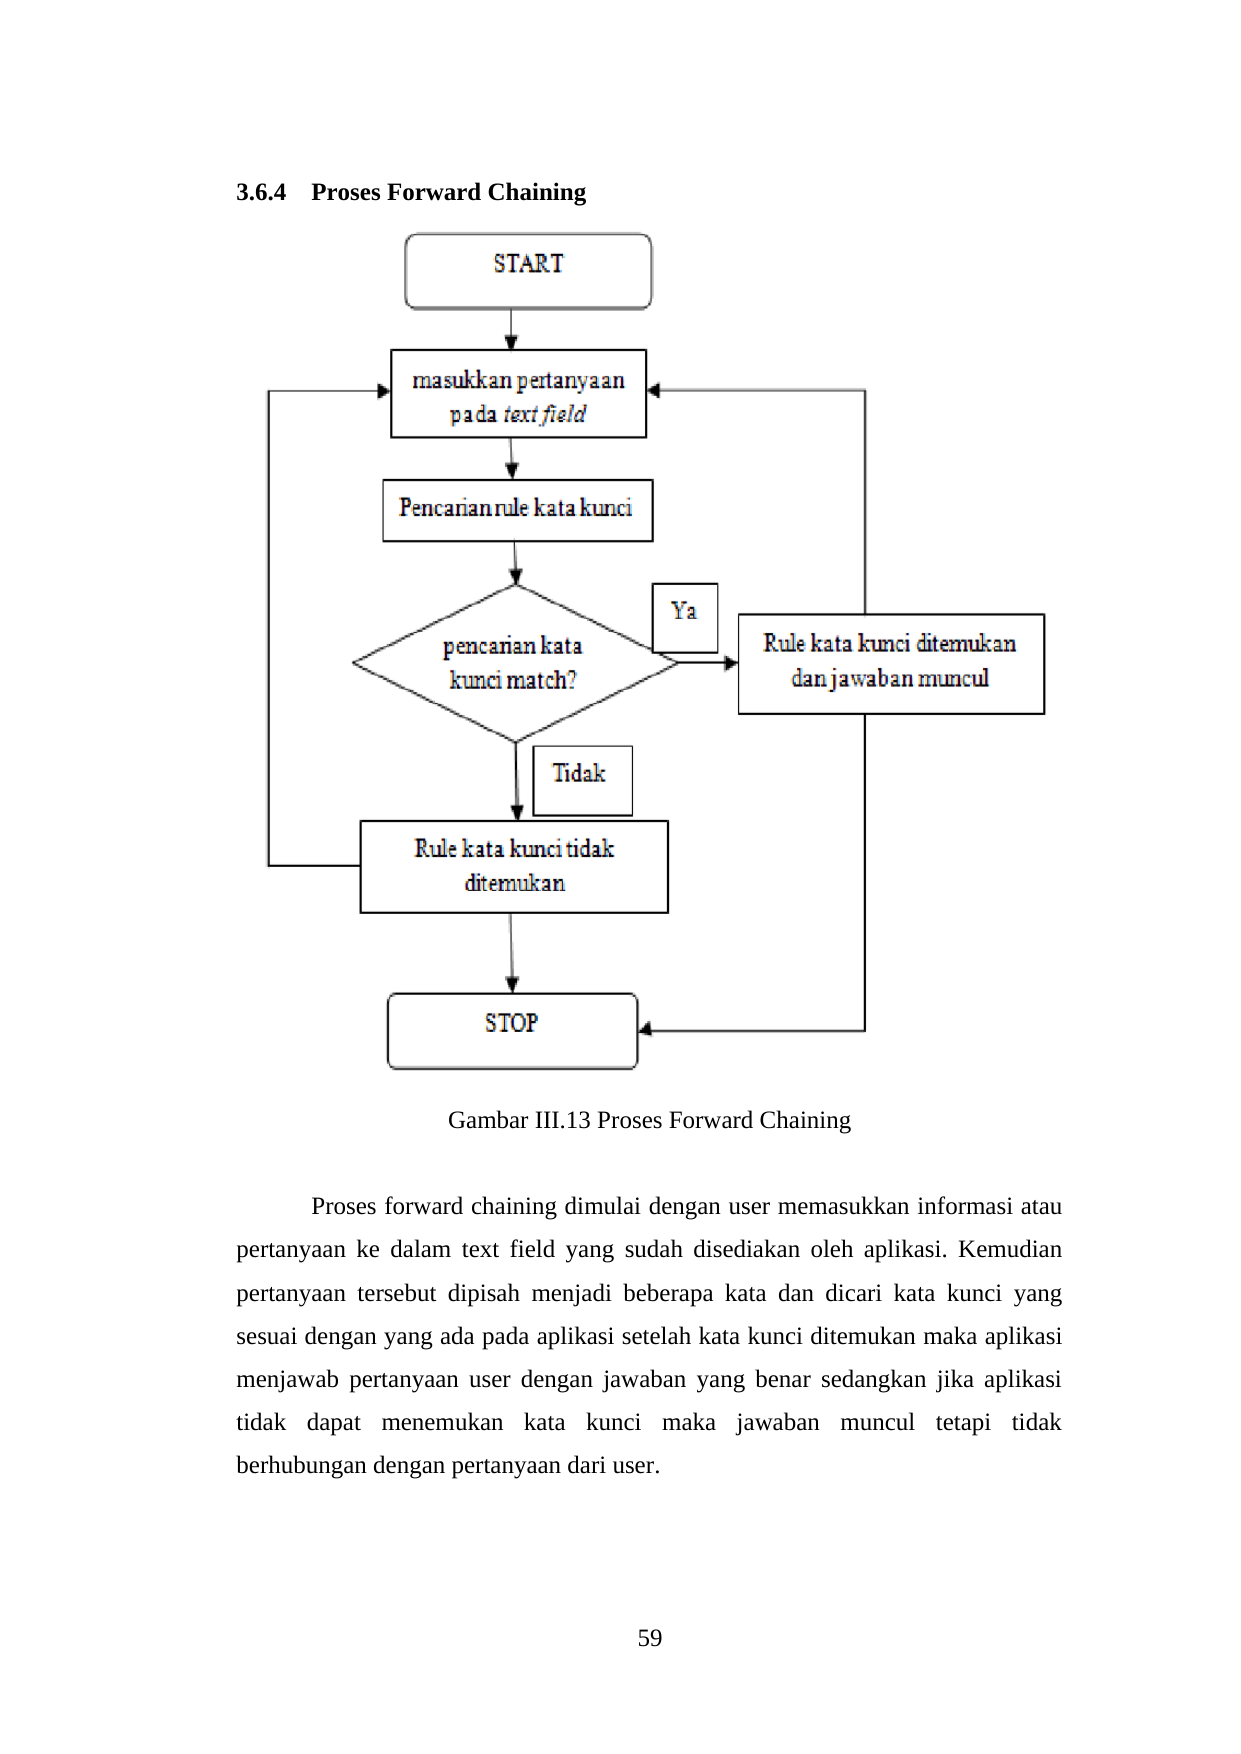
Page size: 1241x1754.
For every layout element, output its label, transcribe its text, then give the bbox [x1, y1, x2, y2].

text Proses forward chaining dimulai dengan user memasukkan informasi atau pertanyaan ke dalam text field yang sudah disediakan oleh aplikasi. Kemudian pertanyaan tersebut dipisah menjadi beberapa kata dan dicari kata kunci yang sesuai dengan yang ada pada aplikasi setelah kata kunci ditemukan maka aplikasi menjawab pertanyaan user dengan jawaban yang benar sedangkan jika aplikasi tidak dapat menemukan kata kunci maka jawaban muncul tetapi tidak berhubungan dengan pertanyaan dari user. [236, 1191, 1063, 1479]
text 3.6.4 Proses Forward Chaining [236, 177, 1063, 206]
picture [236, 220, 1063, 1091]
text Gambar III.13 Proses Forward Chaining [236, 1105, 1063, 1134]
